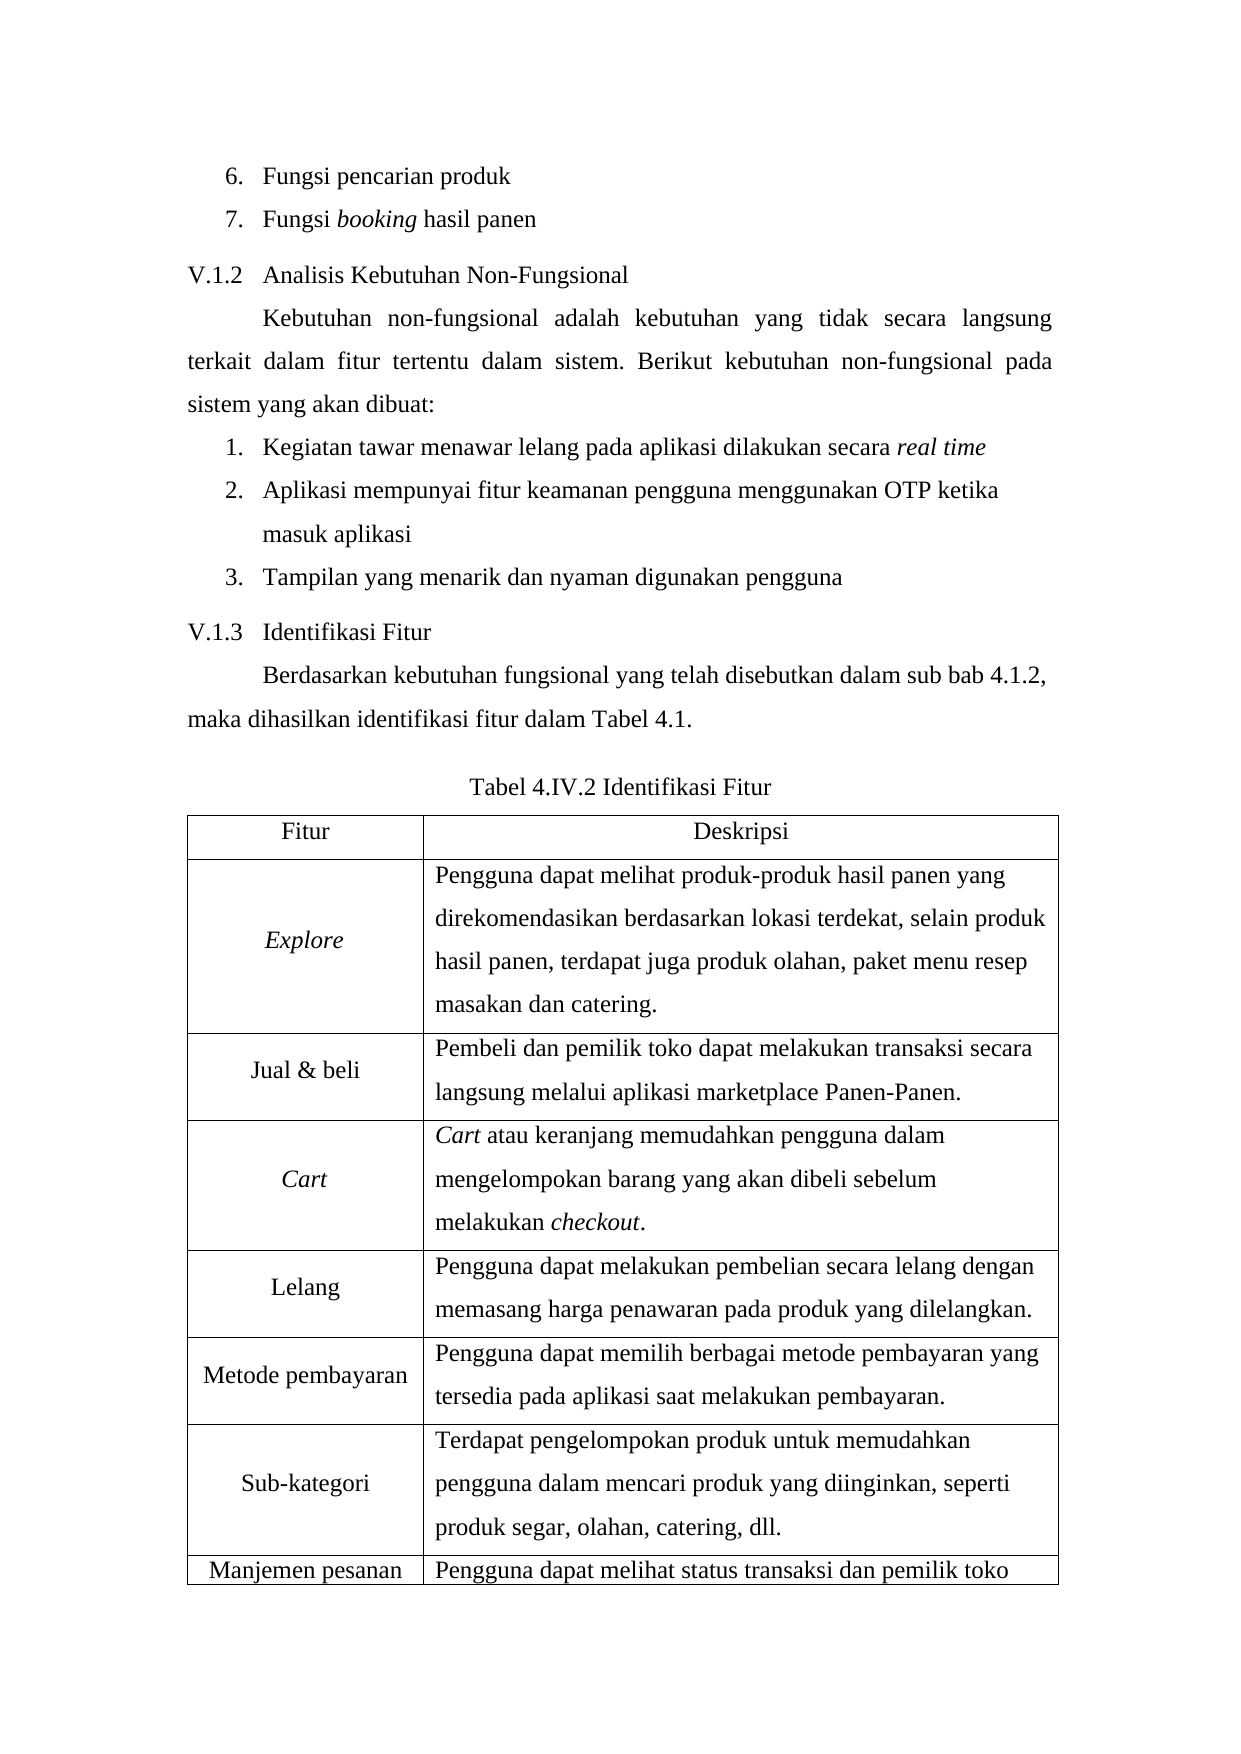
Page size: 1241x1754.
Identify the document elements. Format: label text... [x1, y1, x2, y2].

table_header Fitur [188, 816, 423, 859]
table_cell Jual & beli [188, 1034, 423, 1119]
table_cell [188, 1556, 423, 1584]
table_cell Sub-kategori [188, 1425, 423, 1554]
table_cell Metode pembayaran [188, 1338, 423, 1424]
text Kebutuhan non-fungsional adalah kebutuhan yang tidak secara langsung terkait dalam fitur tertentu dalam sistem. Berikut kebutuhan non-fungsional pada sistem yang akan dibuat: [187, 303, 1053, 418]
table_cell Cart [188, 1121, 423, 1250]
list Tampilan yang menarik dan nyaman digunakan pengguna [225, 562, 1053, 591]
table_cell Pengguna dapat memilih berbagai metode pembayaran yang tersedia pada aplikasi saat melakukan pembayaran. [424, 1338, 1058, 1424]
table_cell Explore [188, 860, 423, 1032]
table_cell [424, 1556, 1058, 1584]
table_header Deskripsi [424, 816, 1058, 859]
list Aplikasi mempunyai fitur keamanan pengguna menggunakan OTP ketika masuk aplikasi [225, 476, 1053, 547]
subtitle Identifikasi Fitur [187, 617, 1053, 646]
table_cell Pembeli dan pemilik toko dapat melakukan transaksi secara langsung melalui aplikasi marketplace Panen-Panen. [424, 1034, 1058, 1119]
table_cell Pengguna dapat melakukan pembelian secara lelang dengan memasang harga penawaran pada produk yang dilelangkan. [424, 1251, 1058, 1337]
table_cell Lelang [188, 1251, 423, 1337]
table_cell Cart atau keranjang memudahkan pengguna dalam mengelompokan barang yang akan dibeli sebelum melakukan checkout. [424, 1121, 1058, 1250]
subtitle Analisis Kebutuhan Non-Fungsional [187, 260, 1053, 289]
text Berdasarkan kebutuhan fungsional yang telah disebutkan dalam sub bab 4.1.2, maka dihasilkan identifikasi fitur dalam Tabel 4.1. [187, 661, 1053, 732]
table_cell Terdapat pengelompokan produk untuk memudahkan pengguna dalam mencari produk yang diinginkan, seperti produk segar, olahan, catering, dll. [424, 1425, 1058, 1554]
table_cell Pengguna dapat melihat produk-produk hasil panen yang direkomendasikan berdasarkan lokasi terdekat, selain produk hasil panen, terdapat juga produk olahan, paket menu resep masakan dan catering. [424, 860, 1058, 1032]
list Kegiatan tawar menawar lelang pada aplikasi dilakukan secara real time [225, 432, 1053, 461]
list Fungsi pencarian produk [225, 161, 1053, 190]
list Fungsi booking hasil panen [225, 204, 1053, 233]
